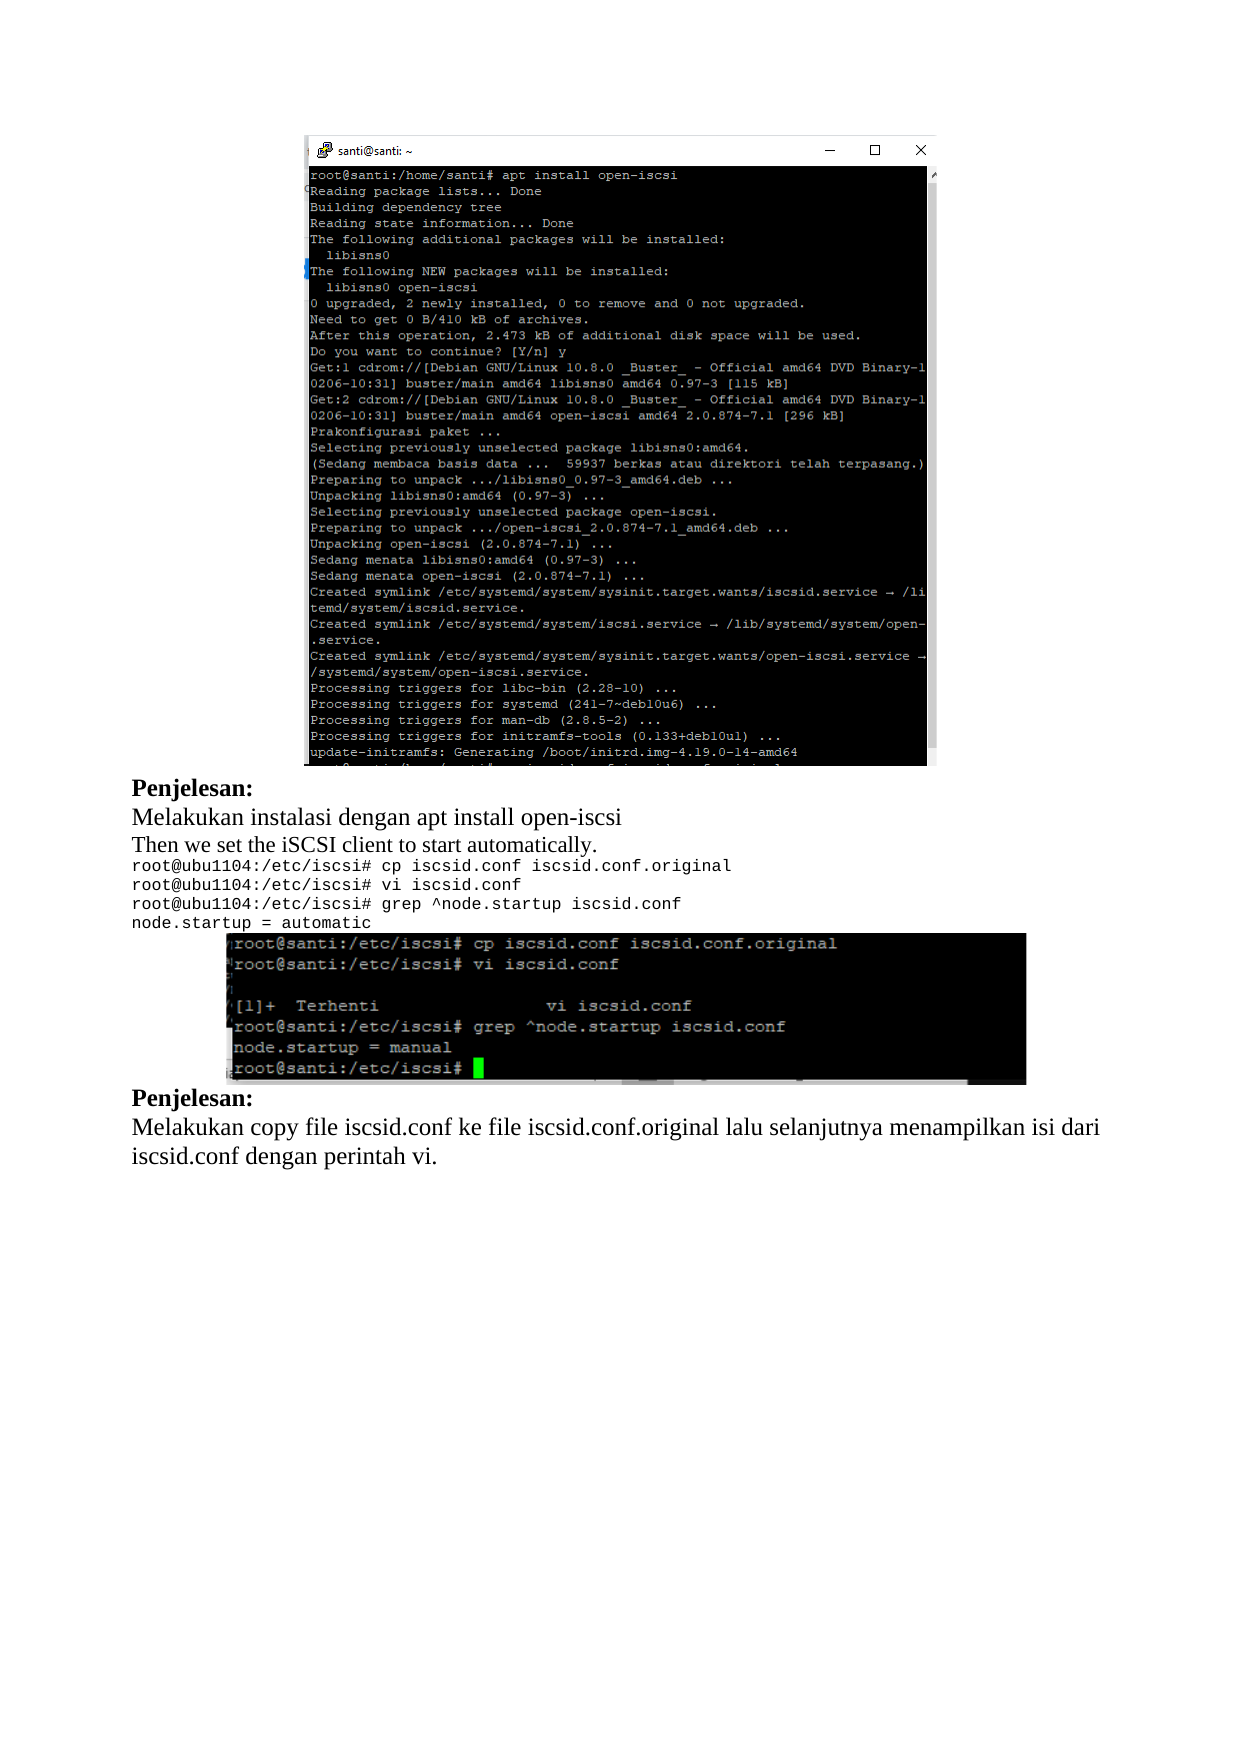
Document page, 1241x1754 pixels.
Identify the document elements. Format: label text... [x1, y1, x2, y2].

text Melakukan instalasi dengan apt install open-iscsi [131, 802, 1130, 831]
subtitle Penjelesan: [131, 773, 1130, 802]
text Melakukan copy file iscsid.conf ke file iscsid.conf.original lalu selanjutnya menampilkan isi dari iscsid.conf dengan perintah vi. [131, 1112, 1130, 1169]
subtitle Penjelesan: [131, 1085, 1130, 1112]
picture [304, 135, 937, 766]
text root@ubu1104:/etc/iscsi# cp iscsid.conf iscsid.conf.original root@ubu1104:/etc/iscsi# vi iscsid.conf root@ubu1104:/etc/iscsi# grep ^node.startup iscsid.conf node.startup = automatic [131, 858, 733, 933]
text Then we set the iSCSI client to start automatically. [131, 831, 1130, 857]
picture [226, 933, 1027, 1085]
